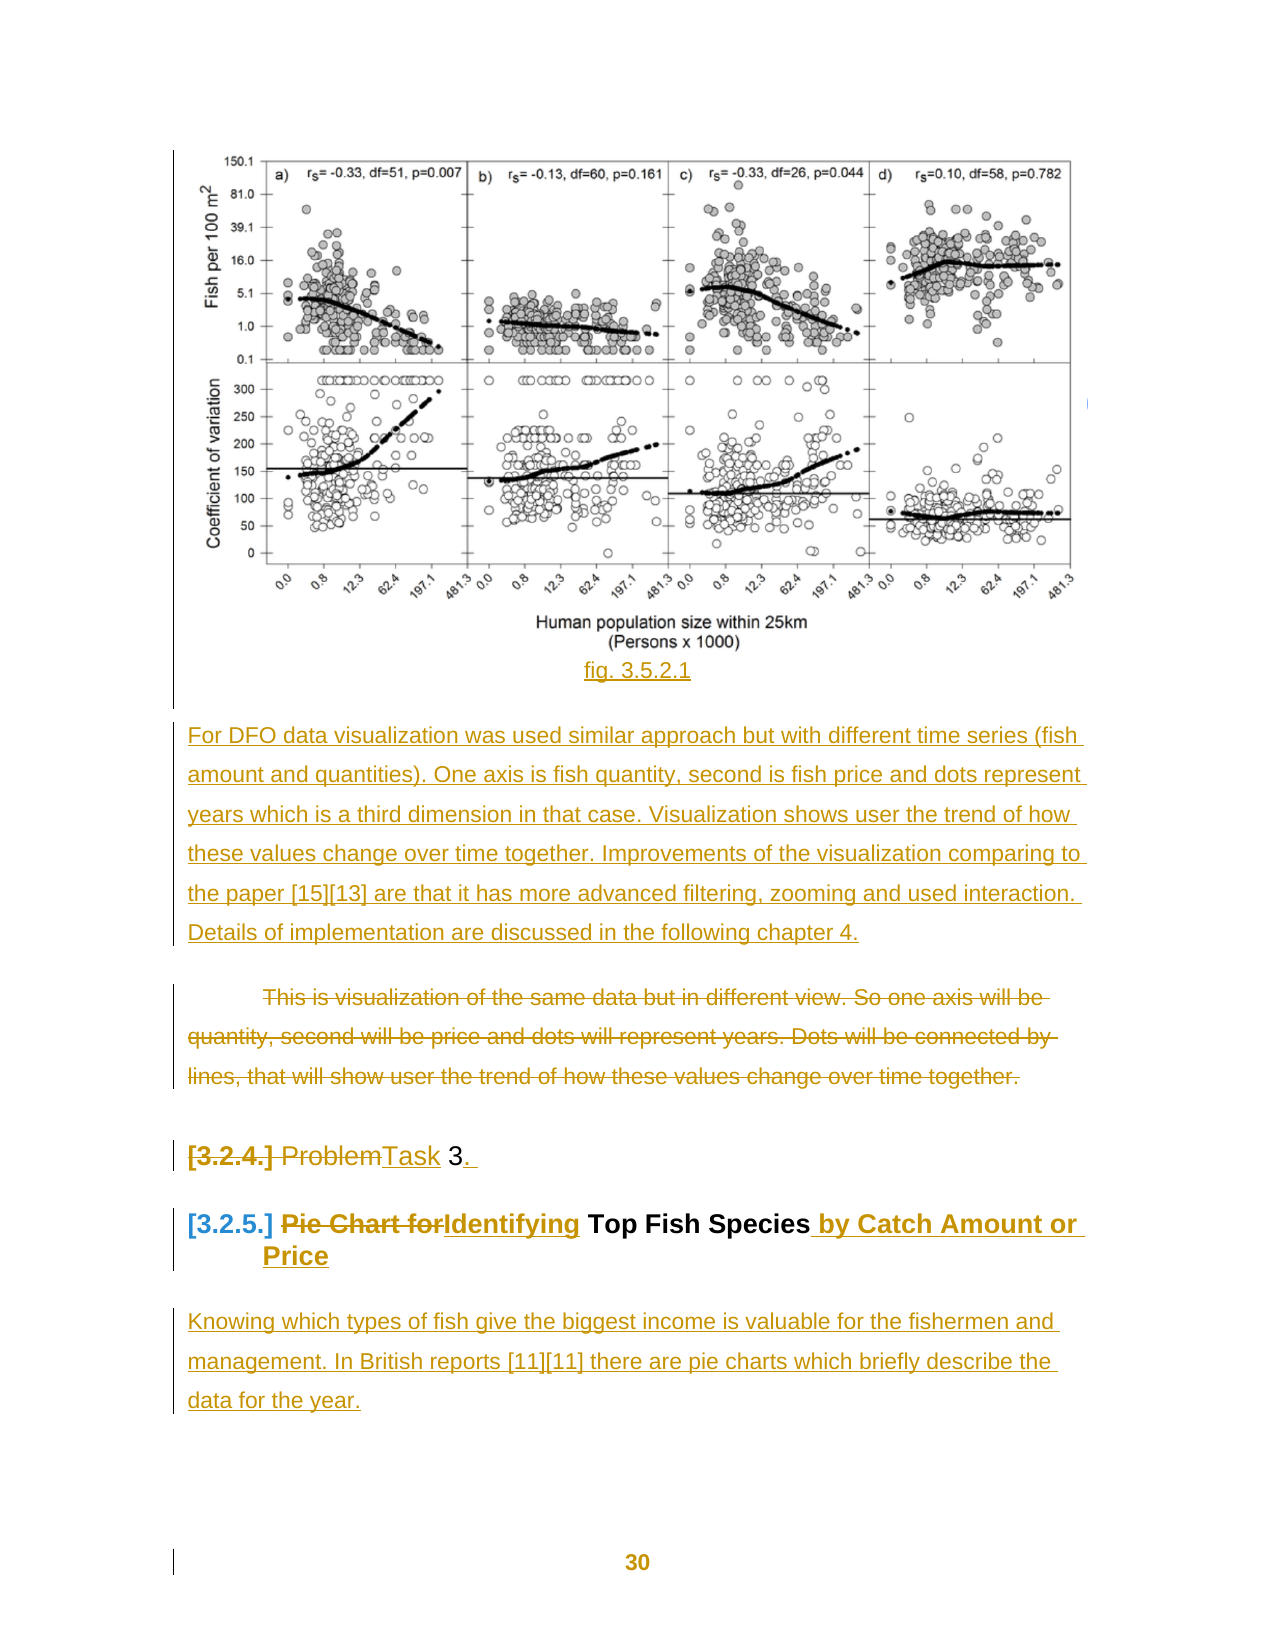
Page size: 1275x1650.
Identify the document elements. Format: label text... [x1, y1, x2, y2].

subtitle 3 [187, 1139, 1087, 1171]
picture [187, 150, 1088, 657]
subtitle Top Fish Species [187, 1208, 1087, 1271]
